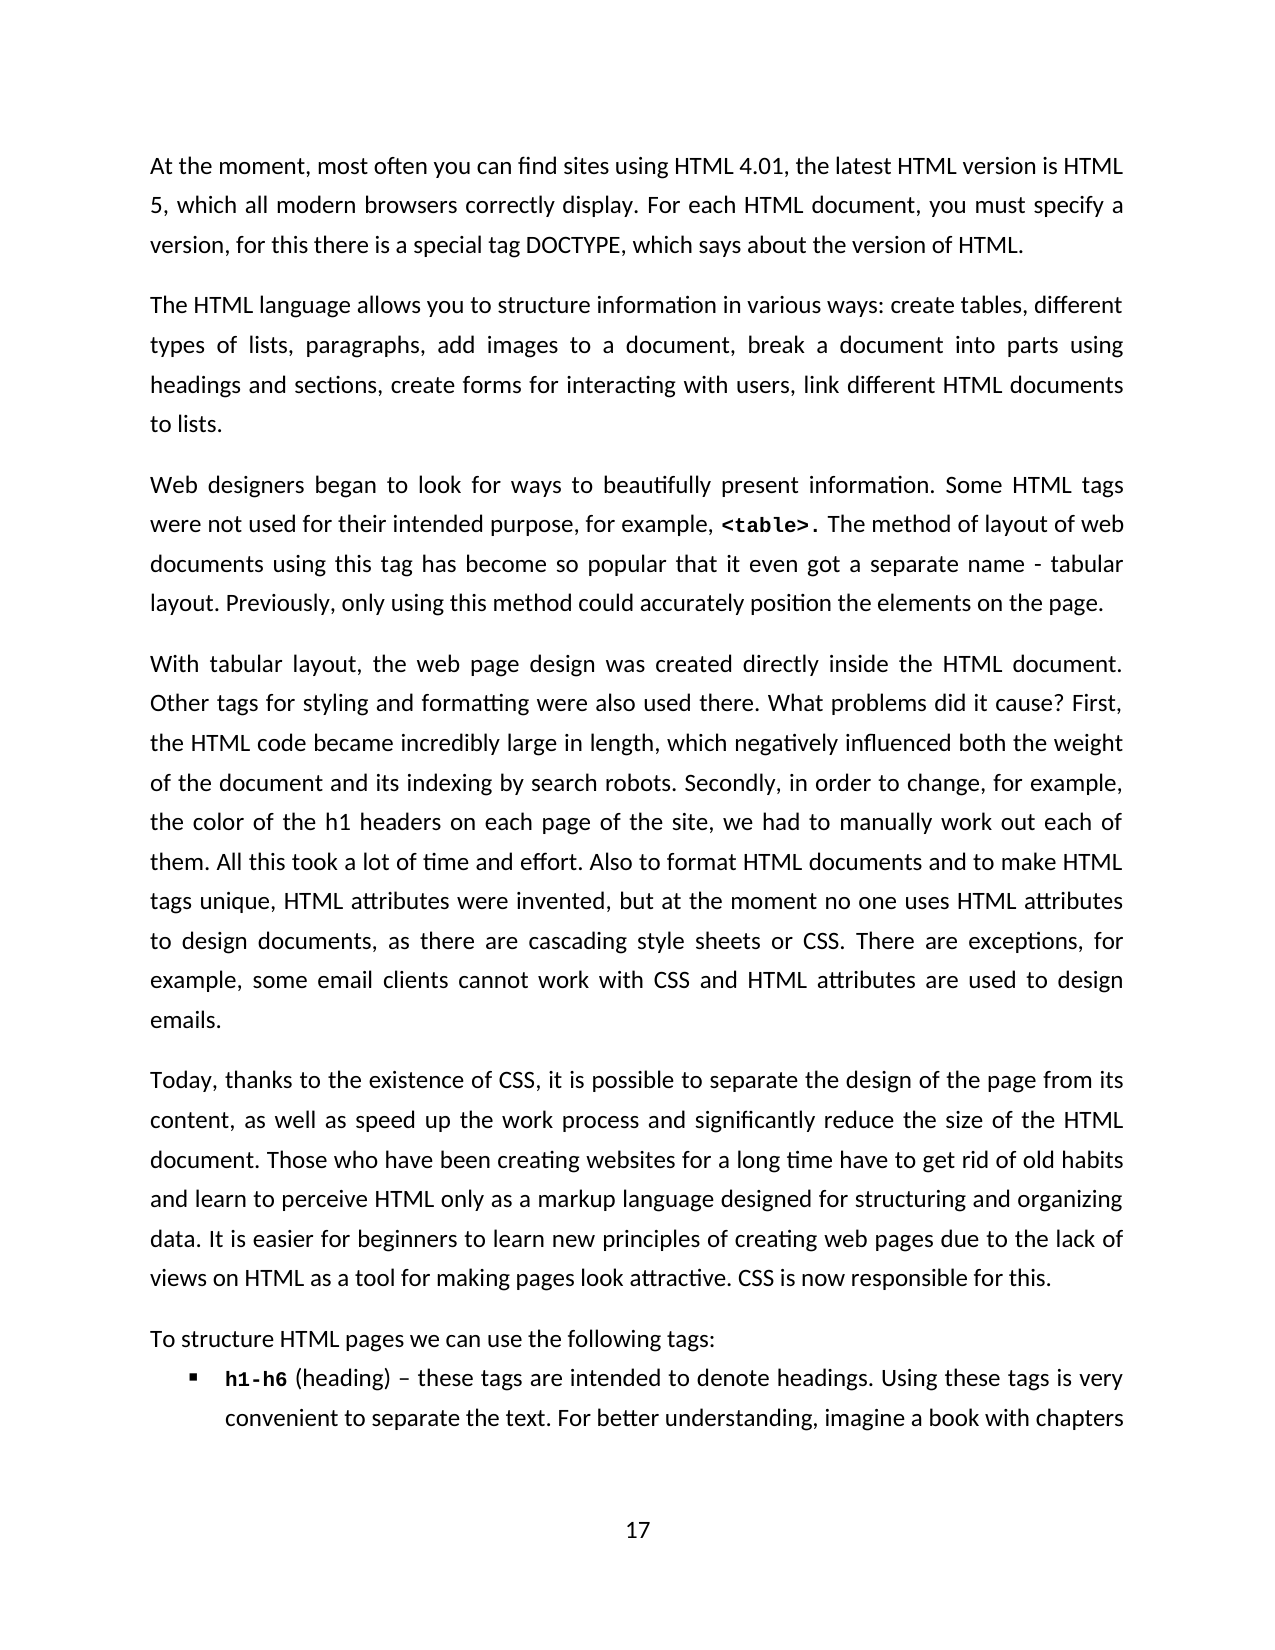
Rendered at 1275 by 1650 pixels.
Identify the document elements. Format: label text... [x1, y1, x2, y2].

text At the moment, most often you can find sites using HTML 4.01, the latest HTML version is HTML 5, which all modern browsers correctly display. For each HTML document, you must specify a version, for this there is a special tag DOCTYPE, which says about the version of HTML. [150, 150, 1125, 260]
text Today, thanks to the existence of CSS, it is possible to separate the design of the page from its content, as well as speed up the work process and significantly reduce the size of the HTML document. Those who have been creating websites for a long time have to get rid of old habits and learn to perceive HTML only as a markup language designed for structuring and organizing data. It is easier for beginners to learn new principles of creating web pages due to the lack of views on HTML as a tool for making pages look attractive. CSS is now responsible for this. [150, 1064, 1125, 1293]
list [187, 1362, 1125, 1433]
text The HTML language allows you to structure information in various ways: create tables, different types of lists, paragraphs, add images to a document, break a document into parts using headings and sections, create forms for interacting with users, link different HTML documents to lists. [150, 289, 1125, 439]
text Web designers began to look for ways to beautifully present information. Some HTML tags were not used for their intended purpose, for example, <table>. The method of layout of web documents using this tag has become so popular that it even got a separate name - tabular layout. Previously, only using this method could accurately position the elements on the page. [150, 469, 1125, 618]
text With tabular layout, the web page design was created directly inside the HTML document. Other tags for styling and formatting were also used there. What problems did it cause? First, the HTML code became incredibly large in length, which negatively influenced both the weight of the document and its indexing by search robots. Secondly, in order to change, for example, the color of the h1 headers on each page of the site, we had to manually work out each of them. All this took a lot of time and effort. Also to format HTML documents and to make HTML tags unique, HTML attributes were invented, but at the moment no one uses HTML attributes to design documents, as there are cascading style sheets or CSS. There are exceptions, for example, some email clients cannot work with CSS and HTML attributes are used to design emails. [150, 648, 1125, 1035]
text To structure HTML pages we can use the following tags: [150, 1323, 1125, 1353]
